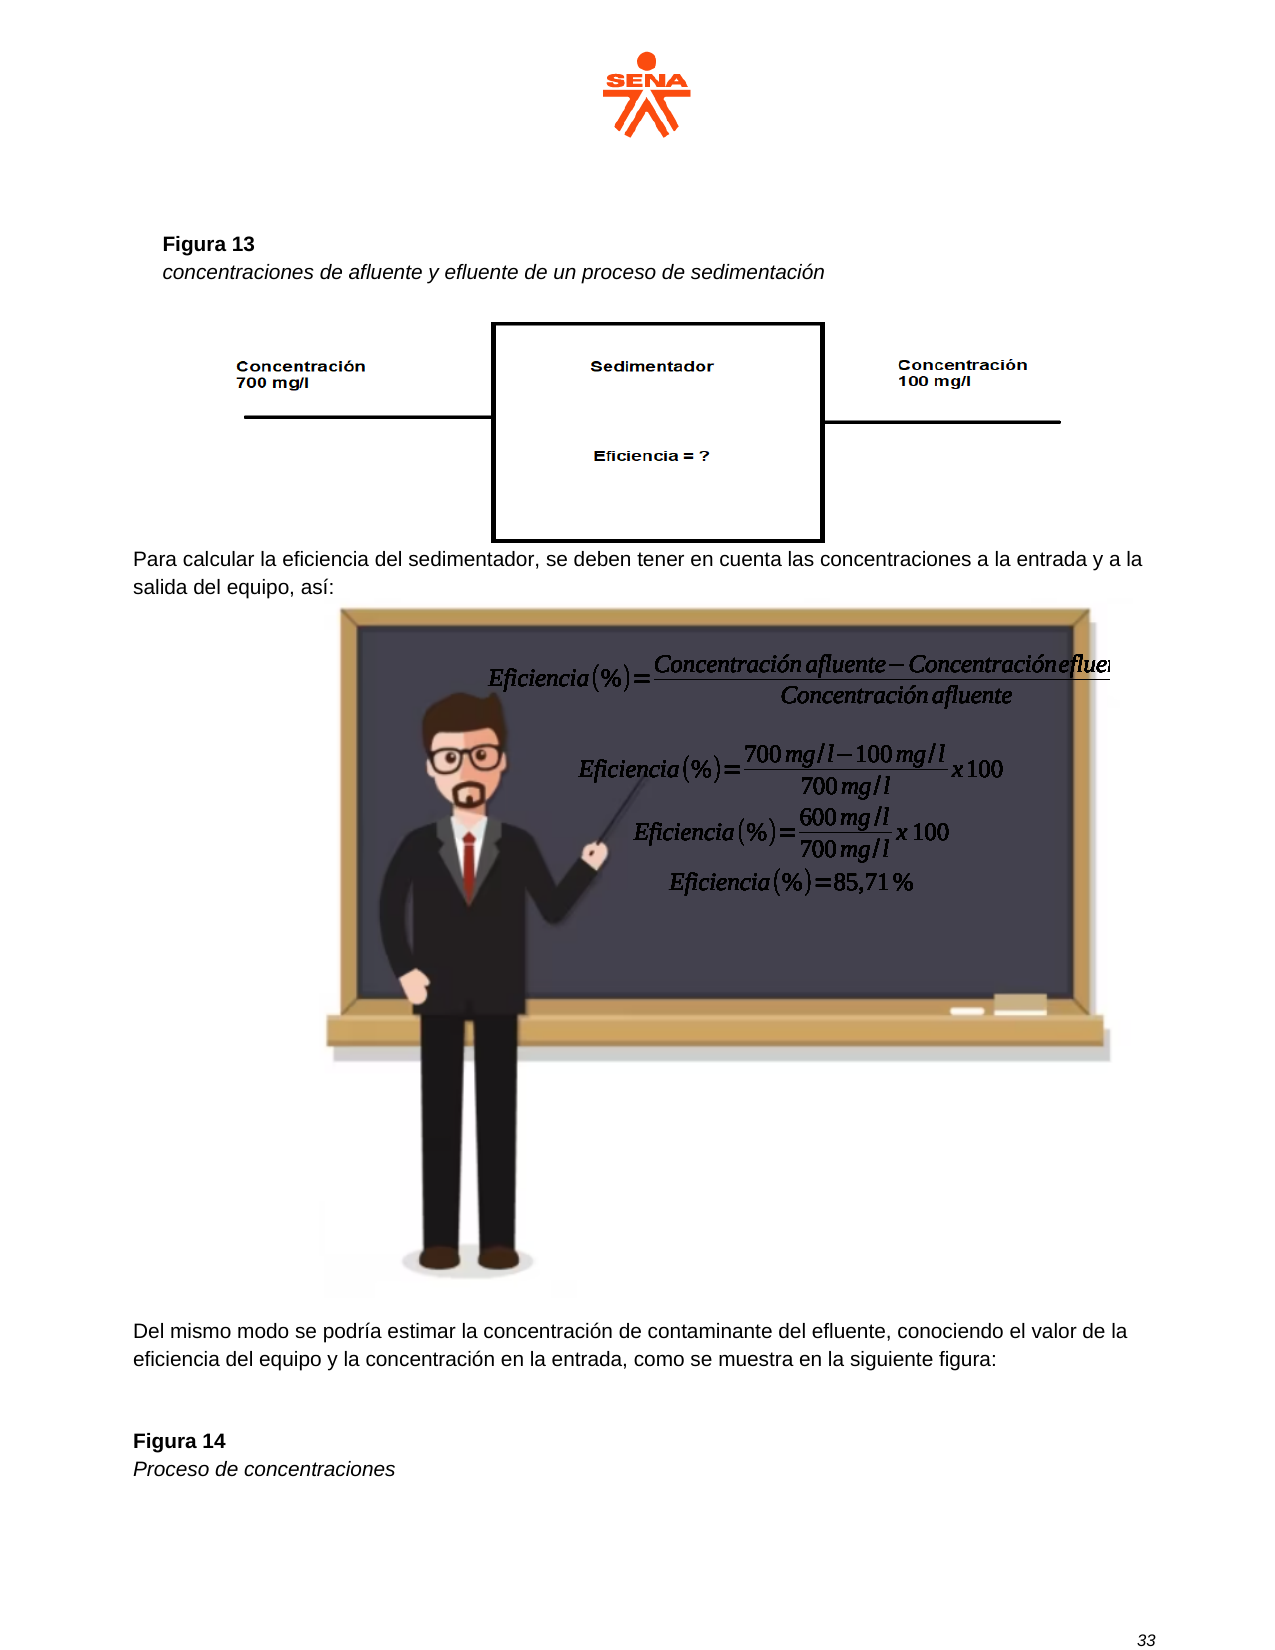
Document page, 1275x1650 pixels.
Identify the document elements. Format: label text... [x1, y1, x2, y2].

text Del mismo modo se podría estimar la concentración de contaminante del efluente, conociendo el valor de la eficiencia del equipo y la concentración en la entrada, como se muestra en la siguiente figura: [133, 1319, 1157, 1370]
text Proceso de concentraciones [133, 1456, 1157, 1480]
picture [593, 48, 697, 142]
text Figura 13 [162, 232, 1157, 256]
picture [318, 598, 1138, 1298]
picture [208, 287, 1082, 544]
text Para calcular la eficiencia del sedimentador, se deben tener en cuenta las concentraciones a la entrada y a la salida del equipo, así: [133, 547, 1157, 599]
text Figura 14 [133, 1429, 1157, 1453]
text concentraciones de afluente y efluente de un proceso de sedimentación [162, 260, 1157, 284]
